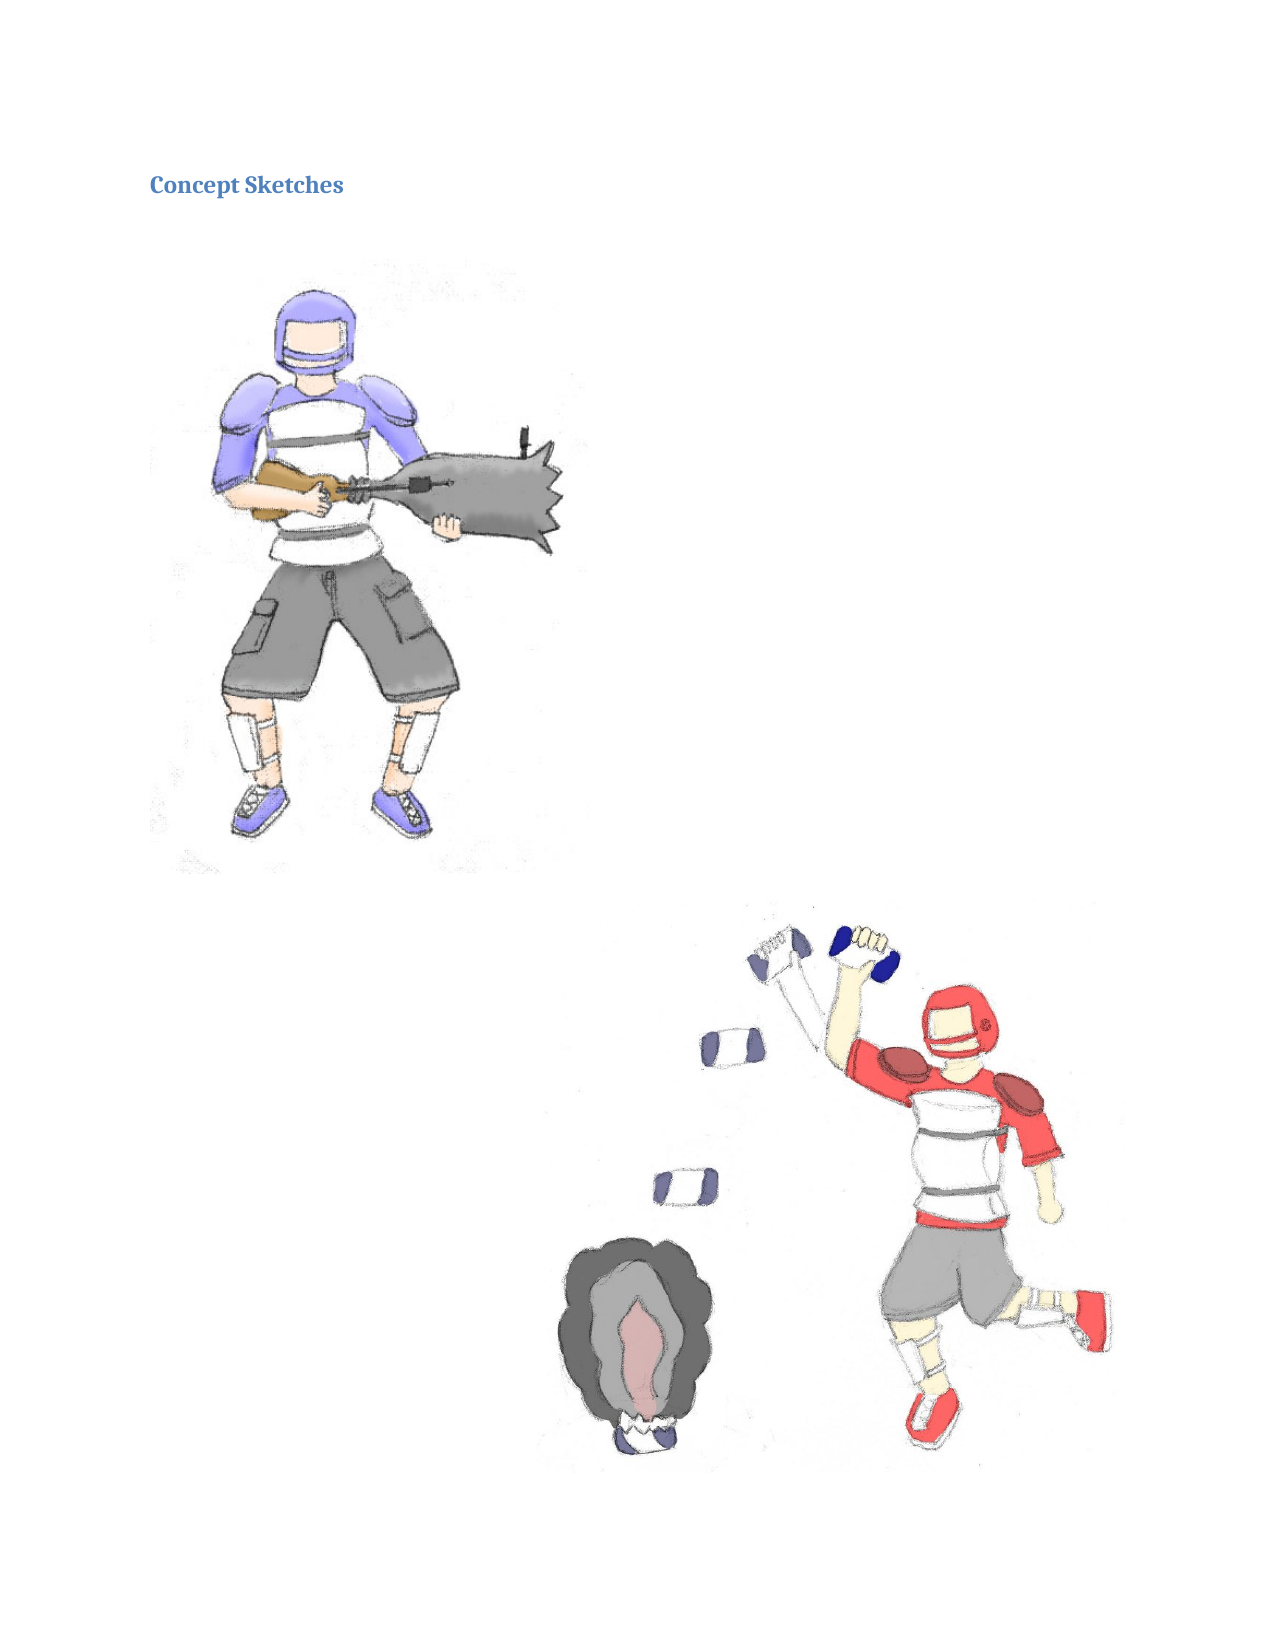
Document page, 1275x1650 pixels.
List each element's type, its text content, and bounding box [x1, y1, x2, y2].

picture [150, 259, 589, 874]
subtitle Concept Sketches [150, 171, 1125, 199]
picture [536, 899, 1125, 1473]
